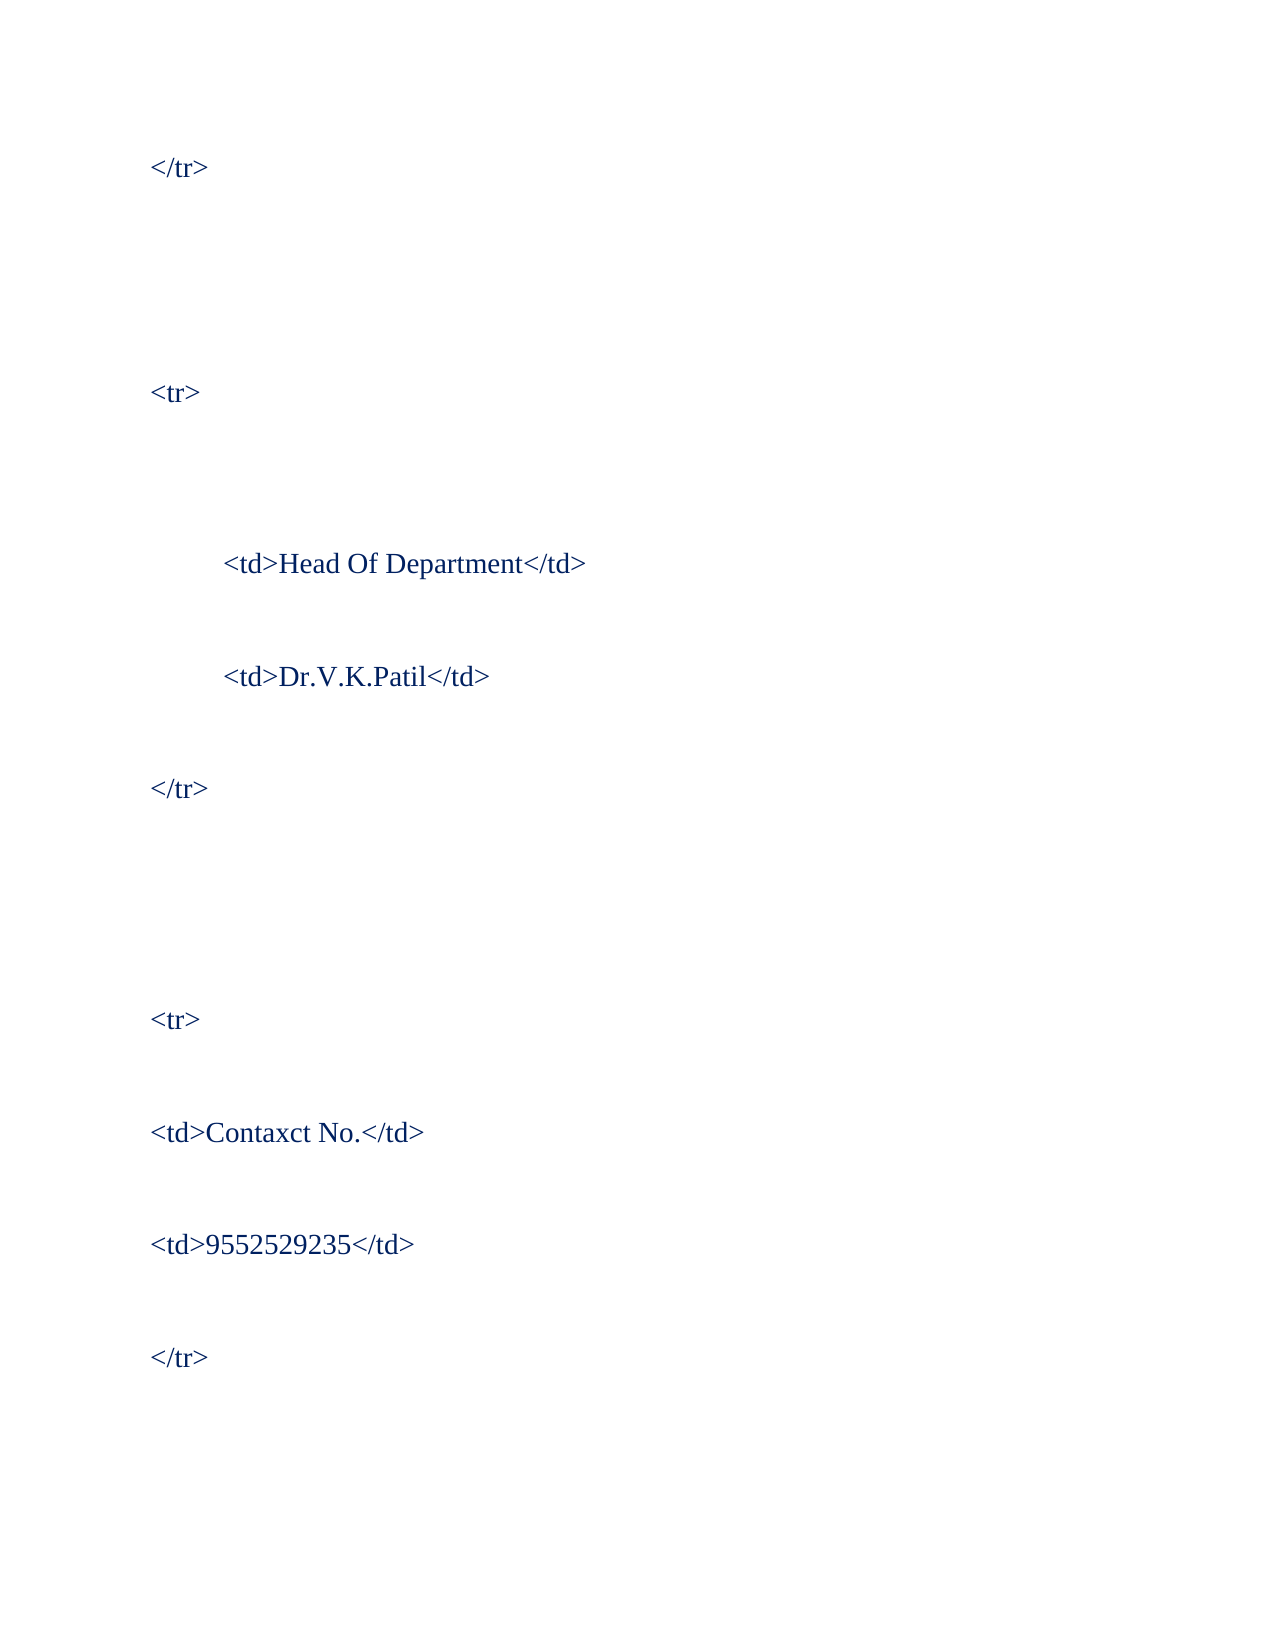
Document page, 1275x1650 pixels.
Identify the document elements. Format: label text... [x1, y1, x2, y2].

text </tr> [150, 771, 1125, 805]
text <tr> [150, 1002, 1125, 1036]
text <td>9552529235</td> [150, 1227, 1125, 1261]
text <td>Dr.V.K.Patil</td> [150, 659, 1125, 692]
text </tr> [150, 1340, 1125, 1373]
text <td>Contaxct No.</td> [150, 1115, 1125, 1148]
text <tr> [150, 375, 1125, 408]
text <td>Head Of Department</td> [150, 547, 1125, 580]
text </tr> [150, 150, 1125, 183]
